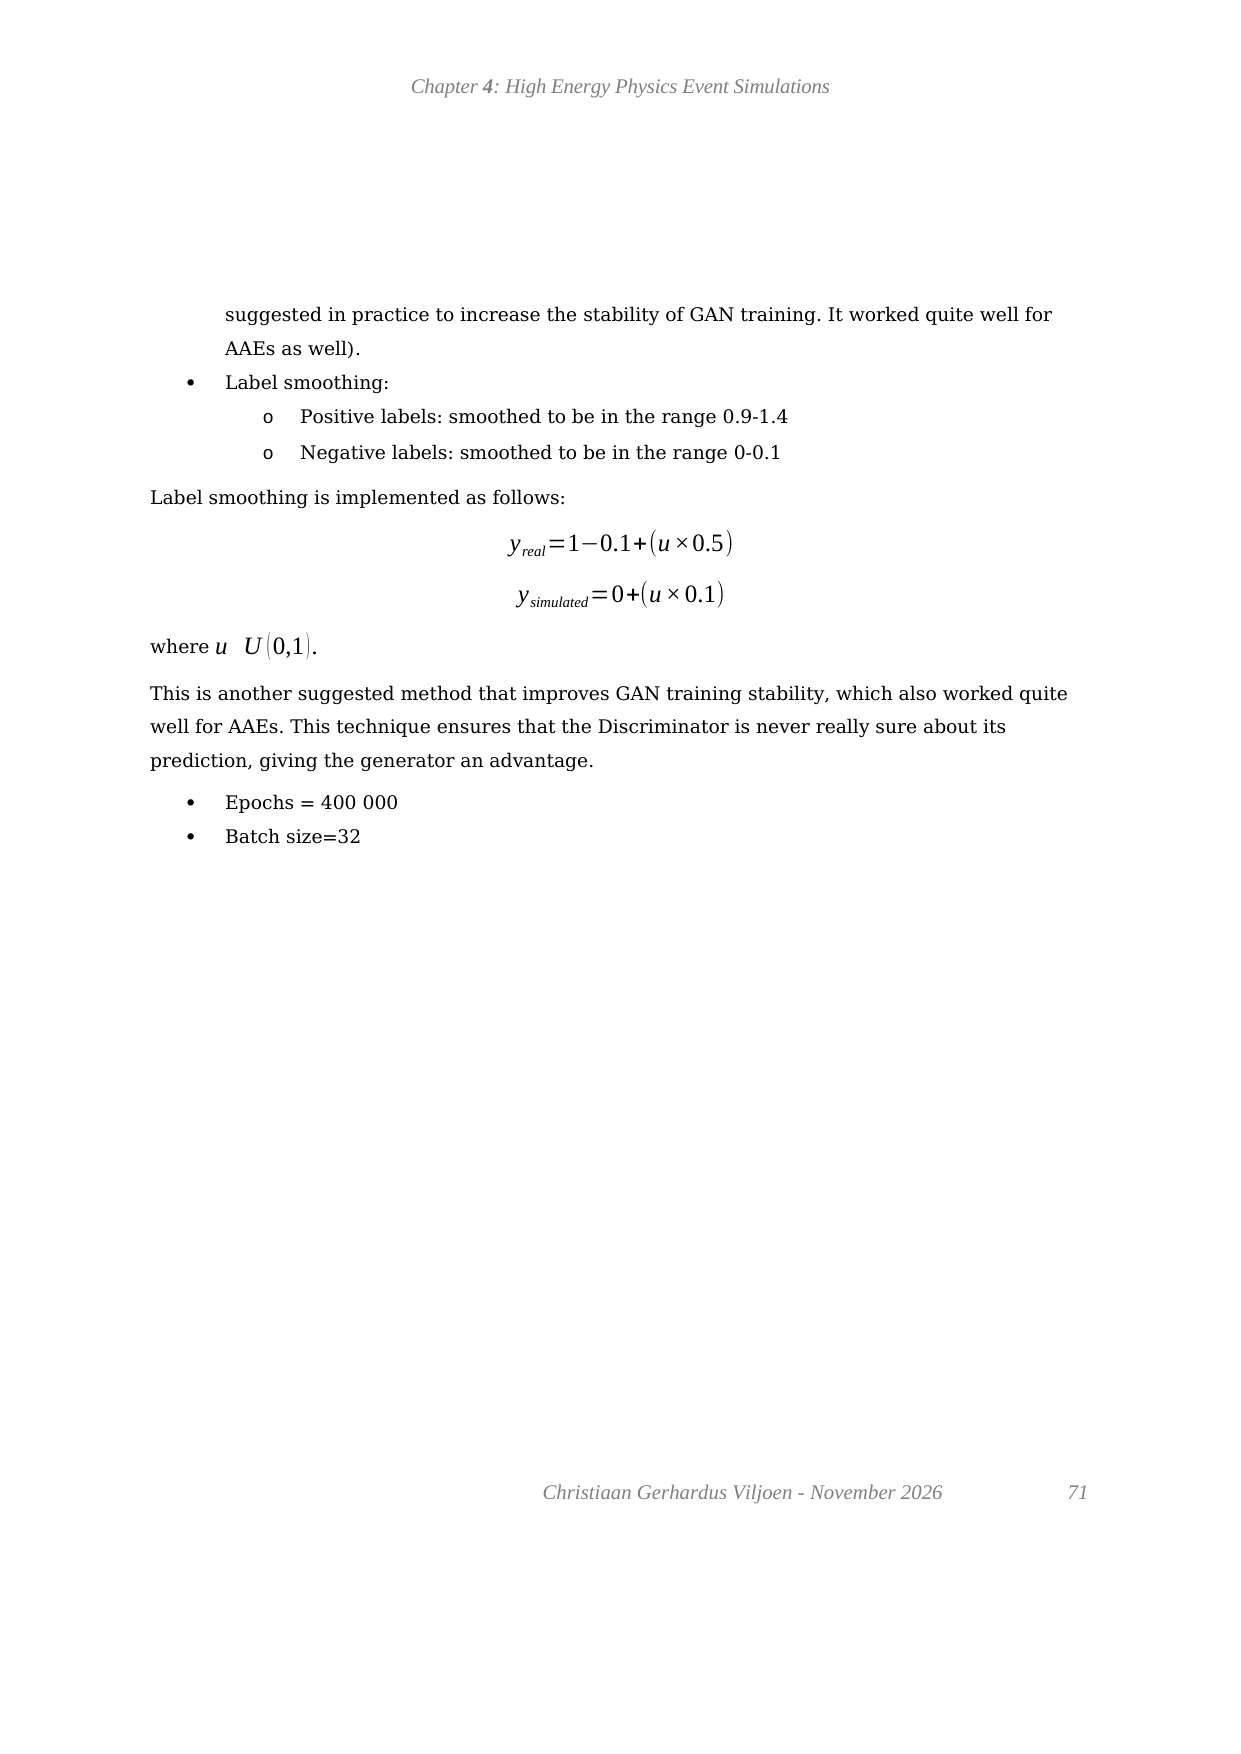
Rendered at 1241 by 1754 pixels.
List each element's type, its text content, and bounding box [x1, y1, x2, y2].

list Epochs = 400 000 [187, 791, 1090, 813]
list Negative labels: smoothed to be in the range 0-0.1 [262, 441, 1090, 465]
list Label smoothing: [187, 371, 1090, 393]
list Positive labels: smoothed to be in the range 0.9-1.4 [262, 405, 1090, 429]
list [187, 303, 1090, 359]
text Label smoothing is implemented as follows: [150, 486, 1090, 508]
text This is another suggested method that improves GAN training stability, which also worked quite well for AAEs. This technique ensures that the Discriminator is never really sure about its prediction, giving the generator an advantage. [150, 681, 1090, 771]
text where [150, 631, 1090, 662]
list Batch size=32 [187, 825, 1090, 848]
